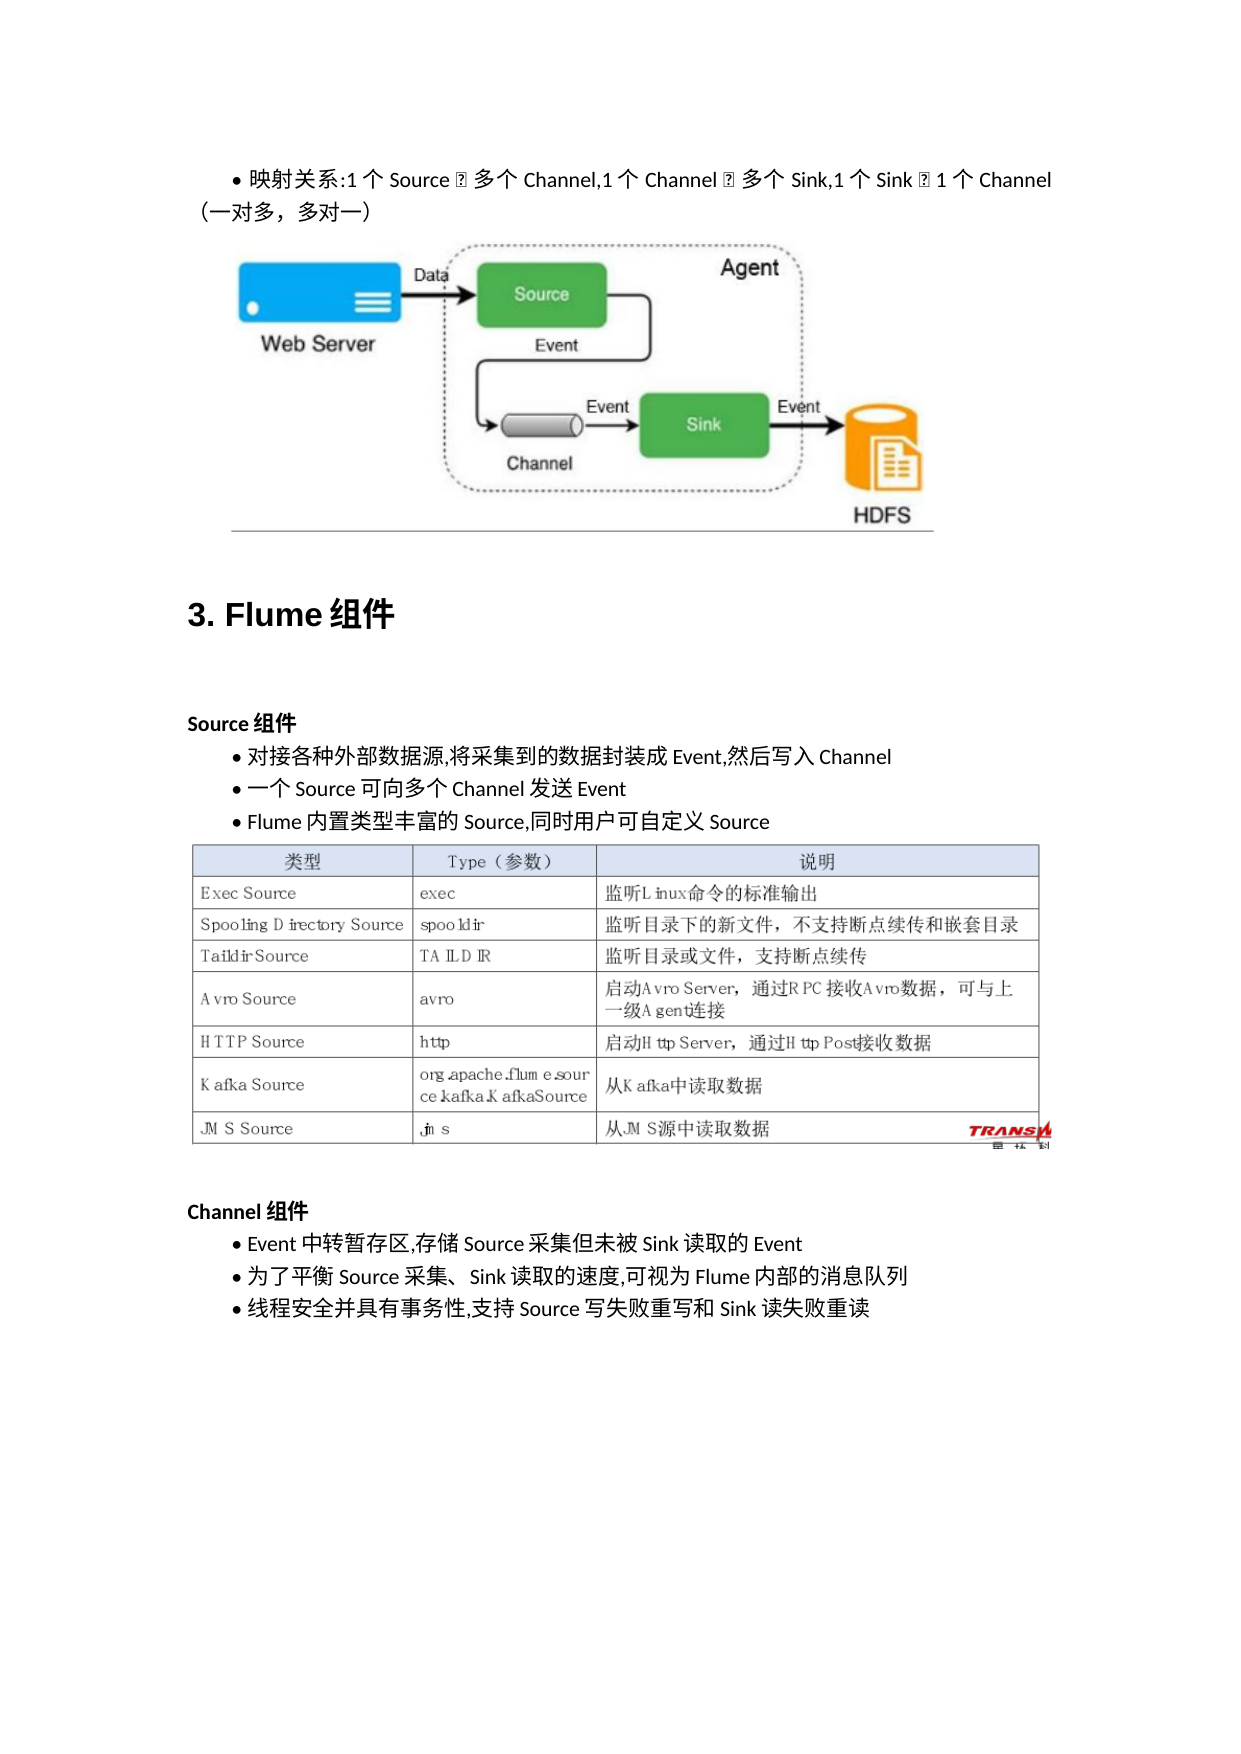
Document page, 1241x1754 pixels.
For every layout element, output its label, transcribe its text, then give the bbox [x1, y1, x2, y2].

list • 线程安全并具有事务性,支持Source写失败重写和Sink读失败重读 [187, 1291, 1053, 1323]
text • 一个Source可向多个Channel发送Event [187, 771, 1053, 803]
text • 对接各种外部数据源,将采集到的数据封装成Event,然后写入Channel [187, 738, 1053, 771]
subtitle Flume组件 [187, 579, 1053, 644]
list • 映射关系:1个Source  多个Channel,1个Channel  多个Sink,1个Sink  1个Channel（一对多，多对一） [187, 162, 1053, 227]
list Channel组件 [187, 1193, 1053, 1226]
text Source组件 [187, 706, 1053, 738]
text • Flume内置类型丰富的Source,同时用户可自定义Source [187, 803, 1053, 836]
list • Event中转暂存区,存储Source采集但未被Sink读取的Event [187, 1226, 1053, 1258]
picture [231, 227, 934, 532]
list • 为了平衡Source采集、Sink读取的速度,可视为Flume内部的消息队列 [187, 1258, 1053, 1291]
picture [187, 835, 1052, 1149]
